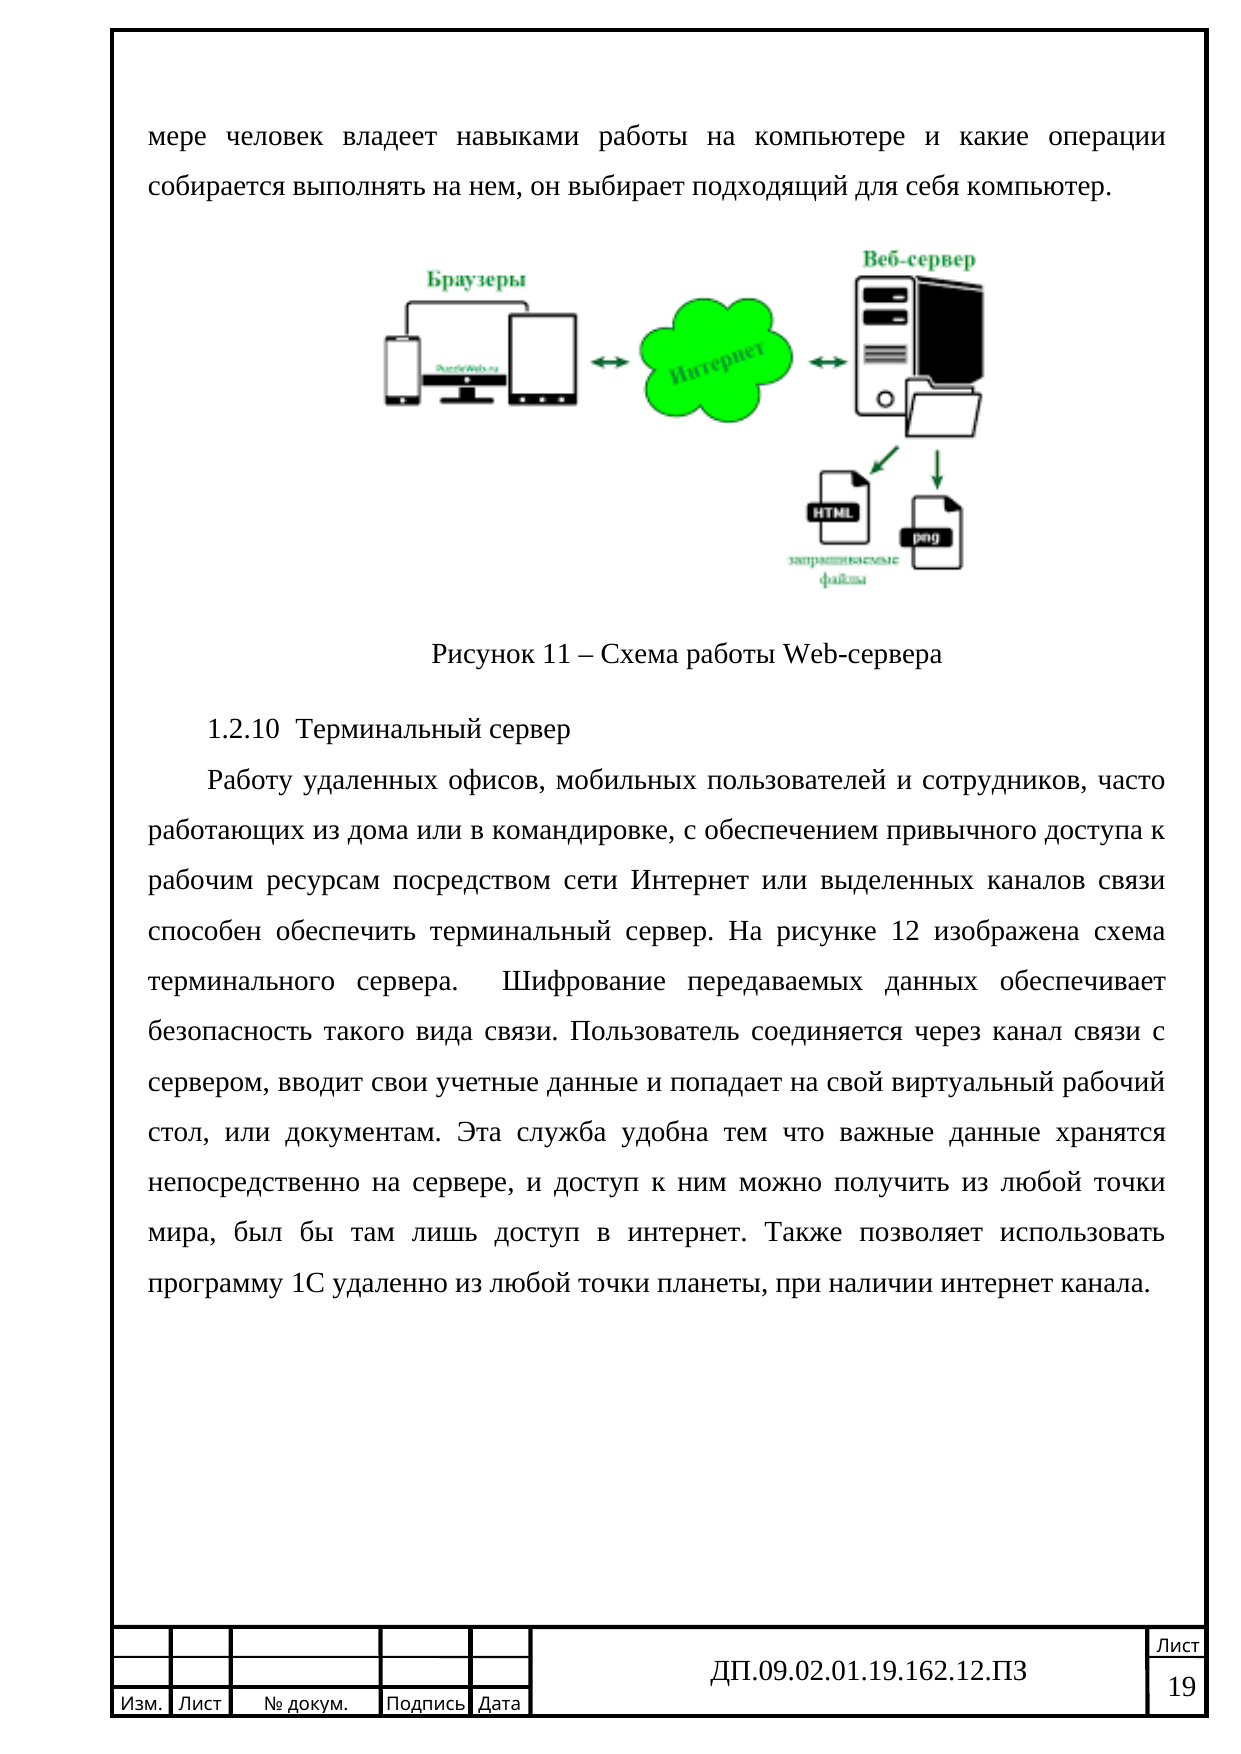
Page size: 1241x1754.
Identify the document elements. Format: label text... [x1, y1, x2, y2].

list Терминальный сервер [148, 711, 1167, 745]
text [148, 118, 1167, 202]
text Работу удаленных офисов, мобильных пользователей и сотрудников, часто работающих из дома или в командировке, с обеспечением привычного доступа к рабочим ресурсам посредством сети Интернет или выделенных каналов связи способен обеспечить терминальный сервер. На рисунке 12 изображена схема терминального сервера. Шифрование передаваемых данных обеспечивает безопасность такого вида связи. Пользователь соединяется через канал связи с сервером, вводит свои учетные данные и попадает на свой виртуальный рабочий стол, или документам. Эта служба удобна тем что важные данные хранятся непосредственно на сервере, и доступ к ним можно получить из любой точки мира, был бы там лишь доступ в интернет. Также позволяет использовать программу 1С удаленно из любой точки планеты, при наличии интернет канала. [148, 762, 1167, 1298]
picture [378, 243, 995, 595]
text Рисунок 11 – Схема работы Web-сервера [148, 636, 1167, 670]
